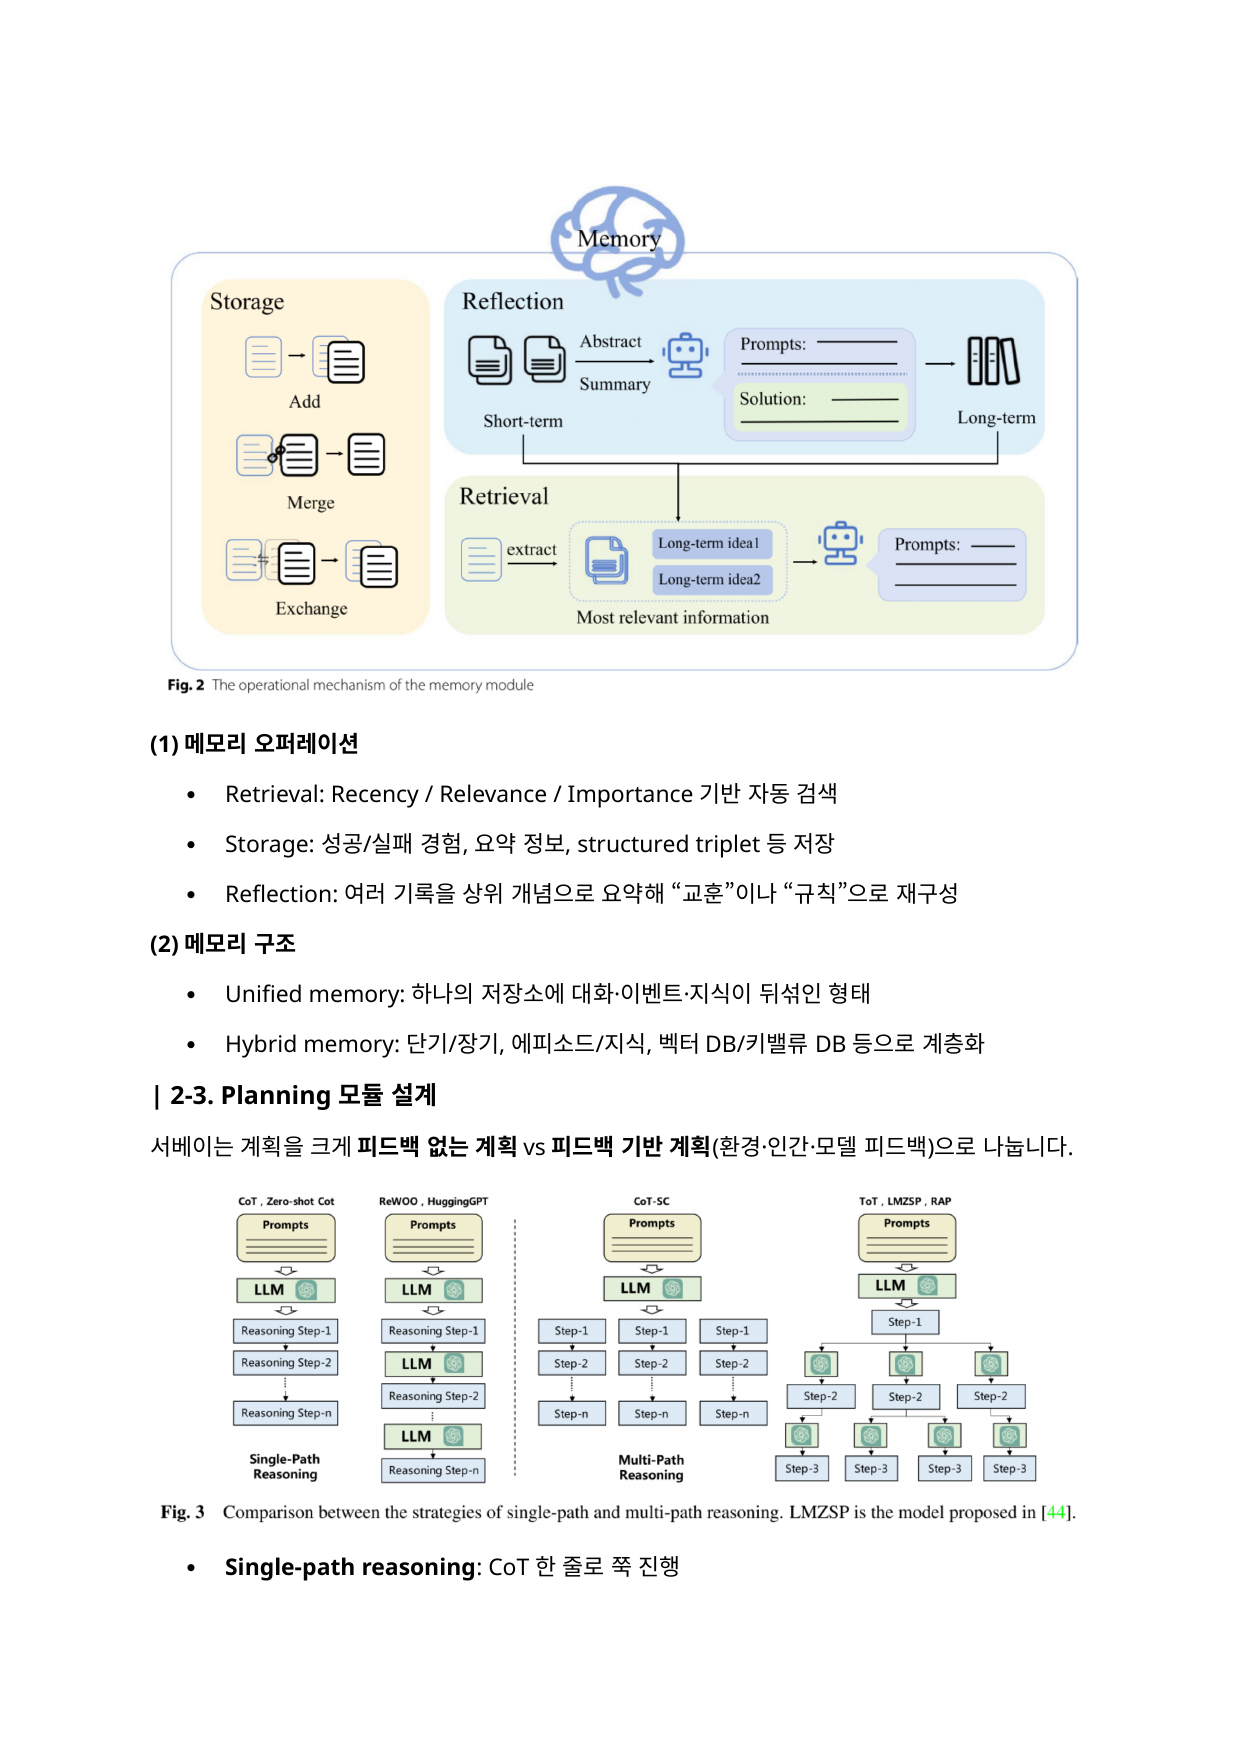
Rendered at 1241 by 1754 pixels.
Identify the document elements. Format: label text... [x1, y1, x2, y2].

list Single-path reasoning: CoT 한 줄로 쭉 진행 [187, 1549, 1090, 1582]
text (1) 메모리 오퍼레이션 [150, 726, 1090, 759]
list Hybrid memory: 단기/장기, 에피소드/지식, 벡터DB/키밸류 DB 등으로 계층화 [187, 1026, 1090, 1059]
list Storage: 성공/실패 경험, 요약 정보, structured triplet 등 저장 [187, 826, 1090, 859]
text (2) 메모리 구조 [150, 926, 1090, 959]
picture [150, 1178, 1091, 1532]
list Unified memory: 하나의 저장소에 대화·이벤트·지식이 뒤섞인 형태 [187, 976, 1090, 1009]
list Retrieval: Recency / Relevance / Importance 기반 자동 검색 [187, 776, 1090, 809]
text 서베이는 계획을 크게 피드백 없는 계획 vs 피드백 기반 계획(환경·인간·모델 피드백)으로 나눕니다. [150, 1129, 1090, 1162]
picture [150, 177, 1091, 709]
text | 2-3. Planning 모듈 설계 [150, 1076, 1090, 1112]
list Reflection: 여러 기록을 상위 개념으로 요약해 “교훈”이나 “규칙”으로 재구성 [187, 876, 1090, 909]
